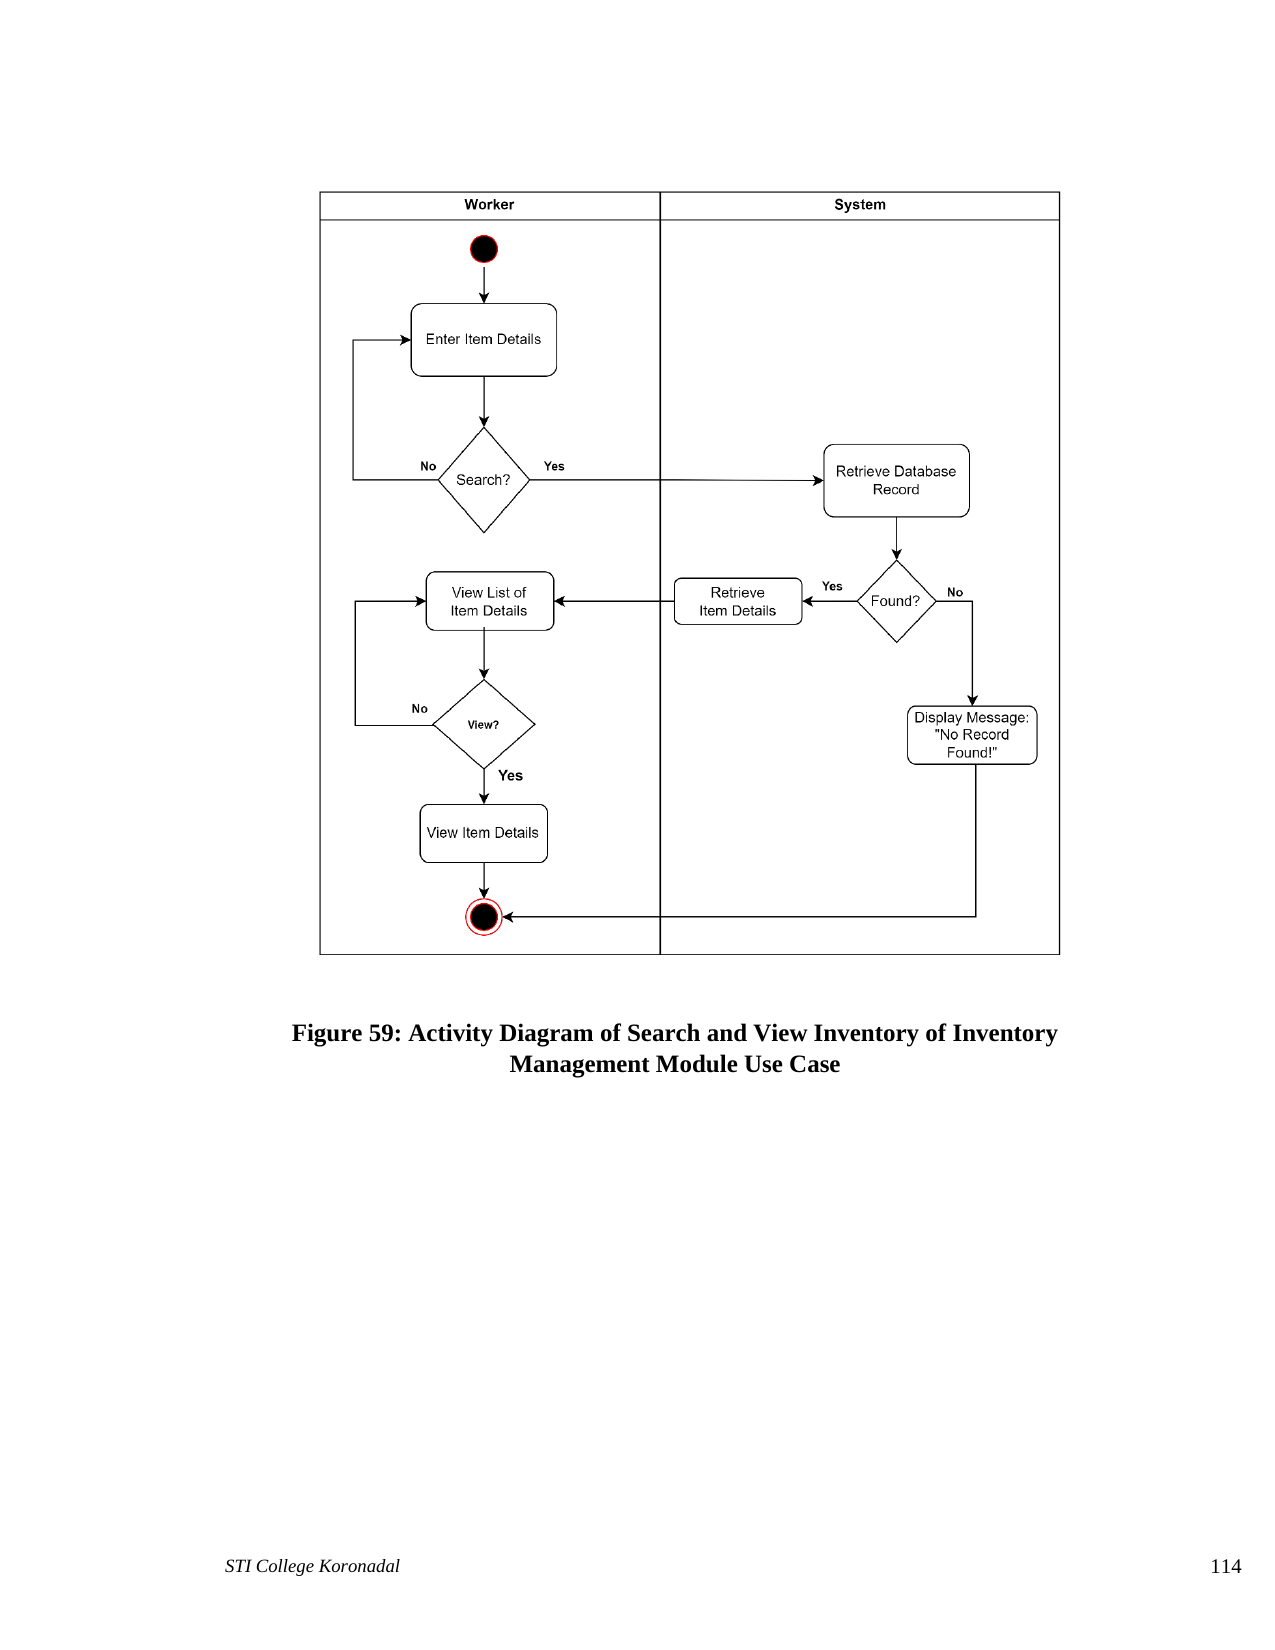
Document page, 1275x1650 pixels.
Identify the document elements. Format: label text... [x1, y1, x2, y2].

picture [307, 179, 1073, 967]
text Figure 59: Activity Diagram of Search and View Inventory of Inventory Management Module Use Case [225, 1018, 1125, 1078]
